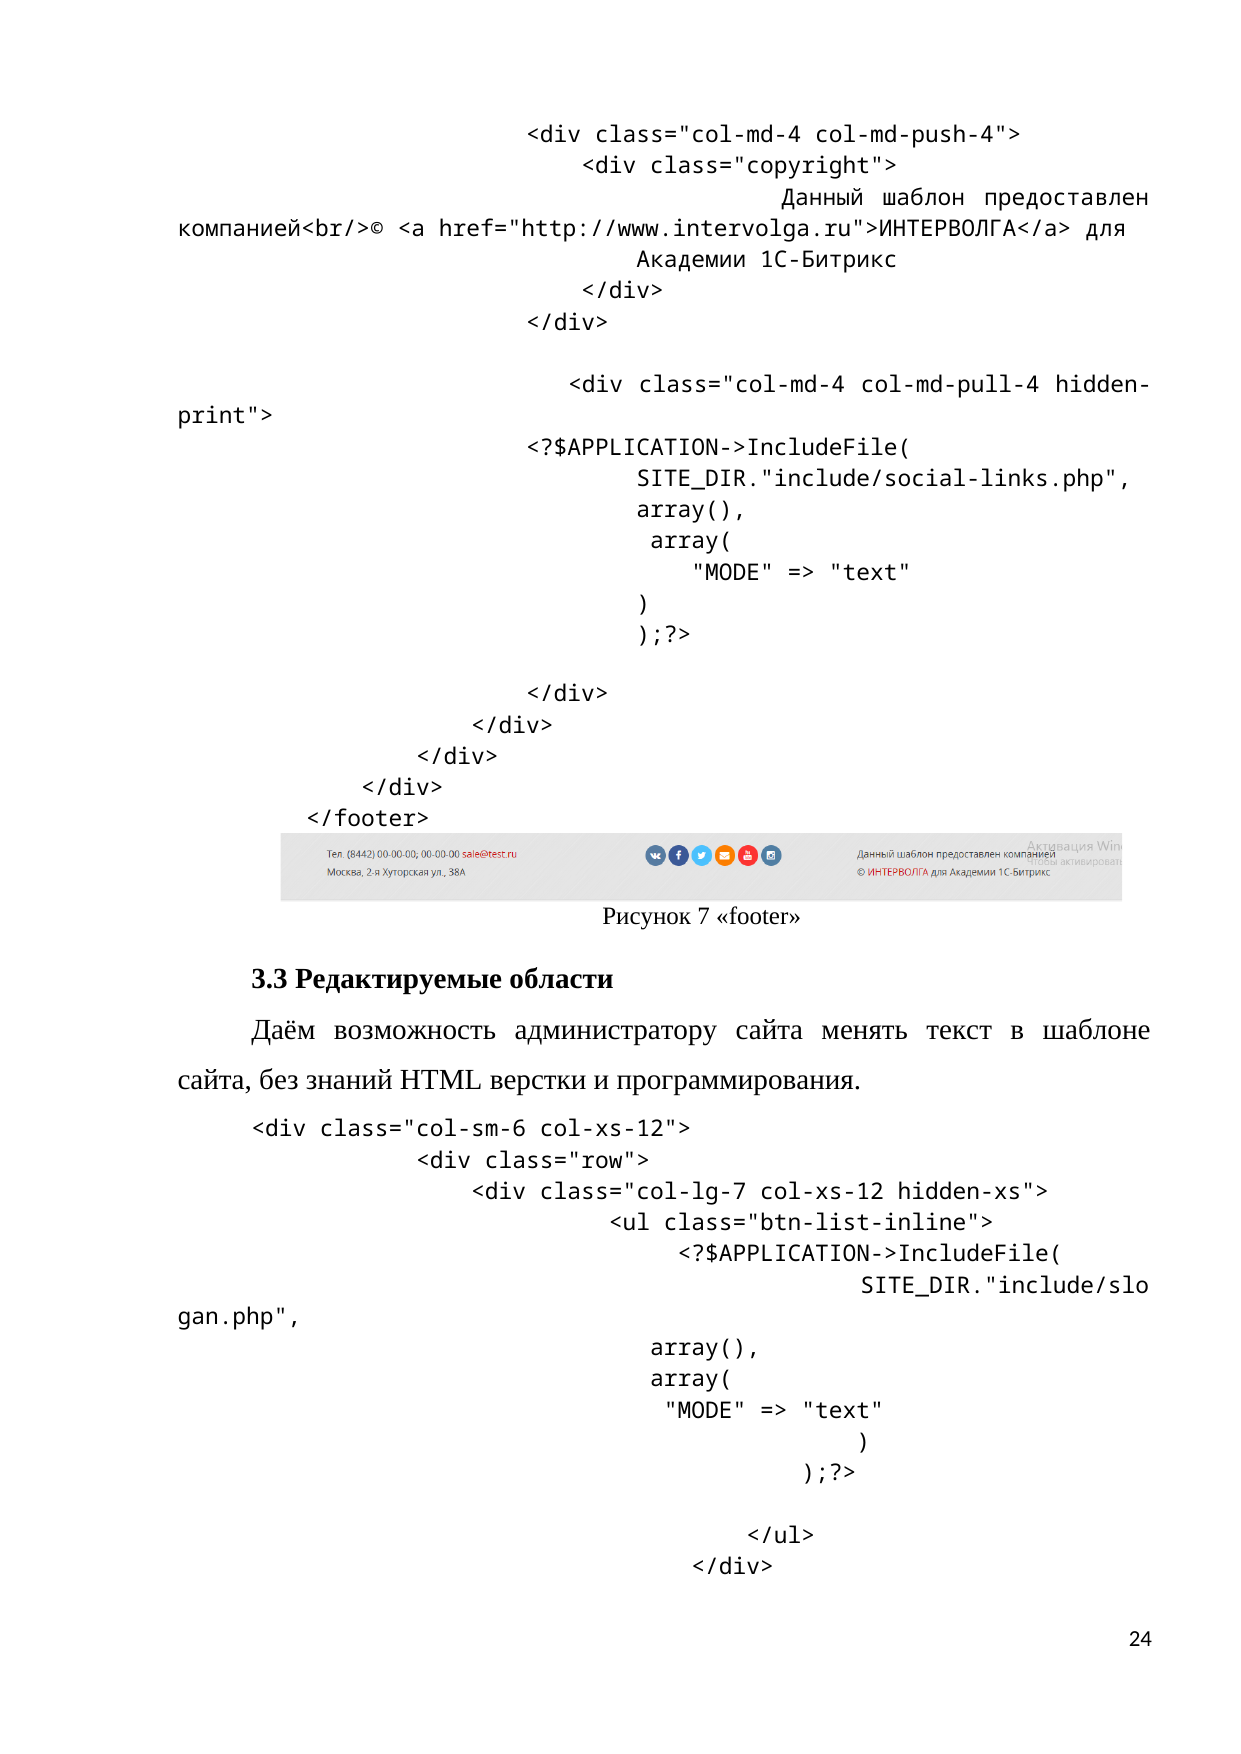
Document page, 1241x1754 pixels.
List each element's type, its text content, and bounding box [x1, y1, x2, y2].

text </div> [177, 1550, 1152, 1581]
text array(), [177, 1331, 1152, 1362]
text ) [177, 587, 1152, 618]
text </div> [177, 771, 1152, 802]
text </div> [177, 677, 1152, 709]
text array(), [177, 493, 1152, 524]
picture [280, 833, 1123, 902]
text "MODE" => "text" [177, 1394, 1152, 1425]
text SITE_DIR."include/social-links.php", [177, 462, 1152, 493]
subtitle 3.3 Редактируемые области [177, 961, 1152, 995]
text <div class="copyright"> [177, 149, 1152, 181]
text <div class="row"> [177, 1144, 1152, 1175]
text <div class="col-lg-7 col-xs-12 hidden-xs"> [177, 1175, 1152, 1206]
text Даём возможность администратору сайта менять текст в шаблоне сайта, без знаний HTML верстки и программирования. [177, 1012, 1152, 1096]
text <?$APPLICATION->IncludeFile( [177, 1237, 1152, 1269]
text array( [177, 1362, 1152, 1394]
text SITE_DIR."include/slogan.php", [177, 1269, 1152, 1331]
text <?$APPLICATION->IncludeFile( [177, 431, 1152, 462]
text </div> [177, 274, 1152, 306]
text <div class="col-sm-6 col-xs-12"> [177, 1112, 1152, 1144]
text </ul> [177, 1519, 1152, 1550]
text <div class="col-md-4 col-md-pull-4 hidden-print"> [177, 368, 1152, 431]
text </div> [177, 709, 1152, 740]
text <ul class="btn-list-inline"> [177, 1206, 1152, 1237]
text </div> [177, 740, 1152, 771]
text Рисунок 7 «footer» [177, 901, 1152, 930]
text Данный шаблон предоставлен компанией<br/>© <a href="http://www.intervolga.ru">ИНТЕРВОЛГА</a> для [177, 181, 1152, 243]
text );?> [177, 618, 1152, 649]
text </div> [177, 306, 1152, 337]
text array( [177, 524, 1152, 556]
text ) [177, 1425, 1152, 1456]
text <div class="col-md-4 col-md-push-4"> [177, 118, 1152, 149]
text Академии 1С-Битрикс [177, 243, 1152, 274]
text </footer> [177, 802, 1152, 834]
text "MODE" => "text" [177, 556, 1152, 587]
text );?> [177, 1456, 1152, 1487]
